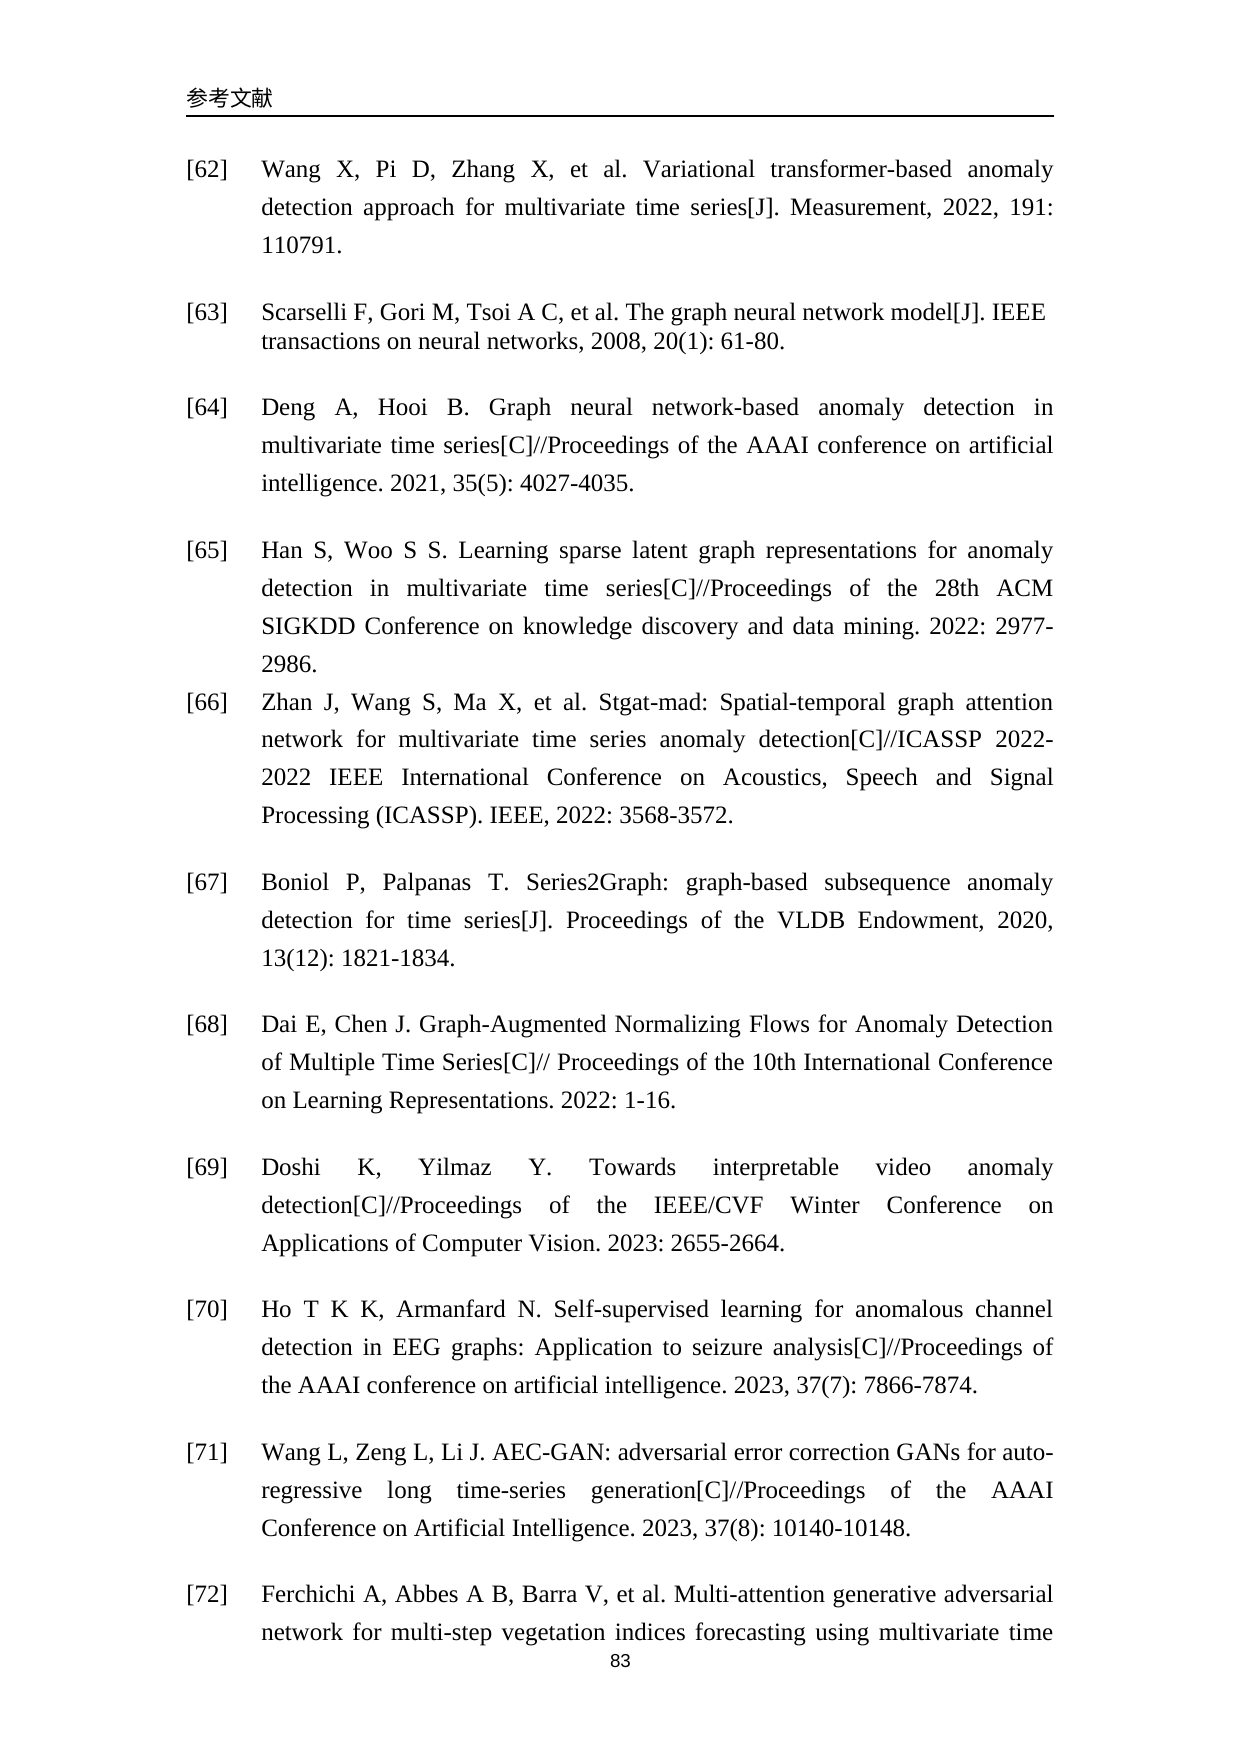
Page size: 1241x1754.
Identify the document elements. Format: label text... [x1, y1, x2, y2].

list Zhan J, Wang S, Ma X, et al. Stgat-mad: Spatial-temporal graph attention network for multivariate time series anomaly detection[C]//ICASSP 2022-2022 IEEE International Conference on Acoustics, Speech and Signal Processing (ICASSP). IEEE, 2022: 3568-3572. [186, 687, 1054, 829]
list Dai E, Chen J. Graph-Augmented Normalizing Flows for Anomaly Detection of Multiple Time Series[C]// Proceedings of the 10th International Conference on Learning Representations. 2022: 1-16. [186, 1009, 1054, 1114]
list Scarselli F, Gori M, Tsoi A C, et al. The graph neural network model[J]. IEEE transactions on neural networks, 2008, 20(1): 61-80. [186, 297, 1054, 354]
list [186, 1579, 1054, 1646]
list Deng A, Hooi B. Graph neural network-based anomaly detection in multivariate time series[C]//Proceedings of the AAAI conference on artificial intelligence. 2021, 35(5): 4027-4035. [186, 392, 1054, 497]
list Wang L, Zeng L, Li J. AEC-GAN: adversarial error correction GANs for auto-regressive long time-series generation[C]//Proceedings of the AAAI Conference on Artificial Intelligence. 2023, 37(8): 10140-10148. [186, 1437, 1054, 1542]
list Boniol P, Palpanas T. Series2Graph: graph-based subsequence anomaly detection for time series[J]. Proceedings of the VLDB Endowment, 2020, 13(12): 1821-1834. [186, 867, 1054, 972]
list Ho T K K, Armanfard N. Self-supervised learning for anomalous channel detection in EEG graphs: Application to seizure analysis[C]//Proceedings of the AAAI conference on artificial intelligence. 2023, 37(7): 7866-7874. [186, 1294, 1054, 1399]
list Doshi K, Yilmaz Y. Towards interpretable video anomaly detection[C]//Proceedings of the IEEE/CVF Winter Conference on Applications of Computer Vision. 2023: 2655-2664. [186, 1152, 1054, 1257]
list Wang X, Pi D, Zhang X, et al. Variational transformer-based anomaly detection approach for multivariate time series[J]. Measurement, 2022, 191: 110791. [186, 154, 1054, 259]
list Han S, Woo S S. Learning sparse latent graph representations for anomaly detection in multivariate time series[C]//Proceedings of the 28th ACM SIGKDD Conference on knowledge discovery and data mining. 2022: 2977-2986. [186, 535, 1054, 677]
